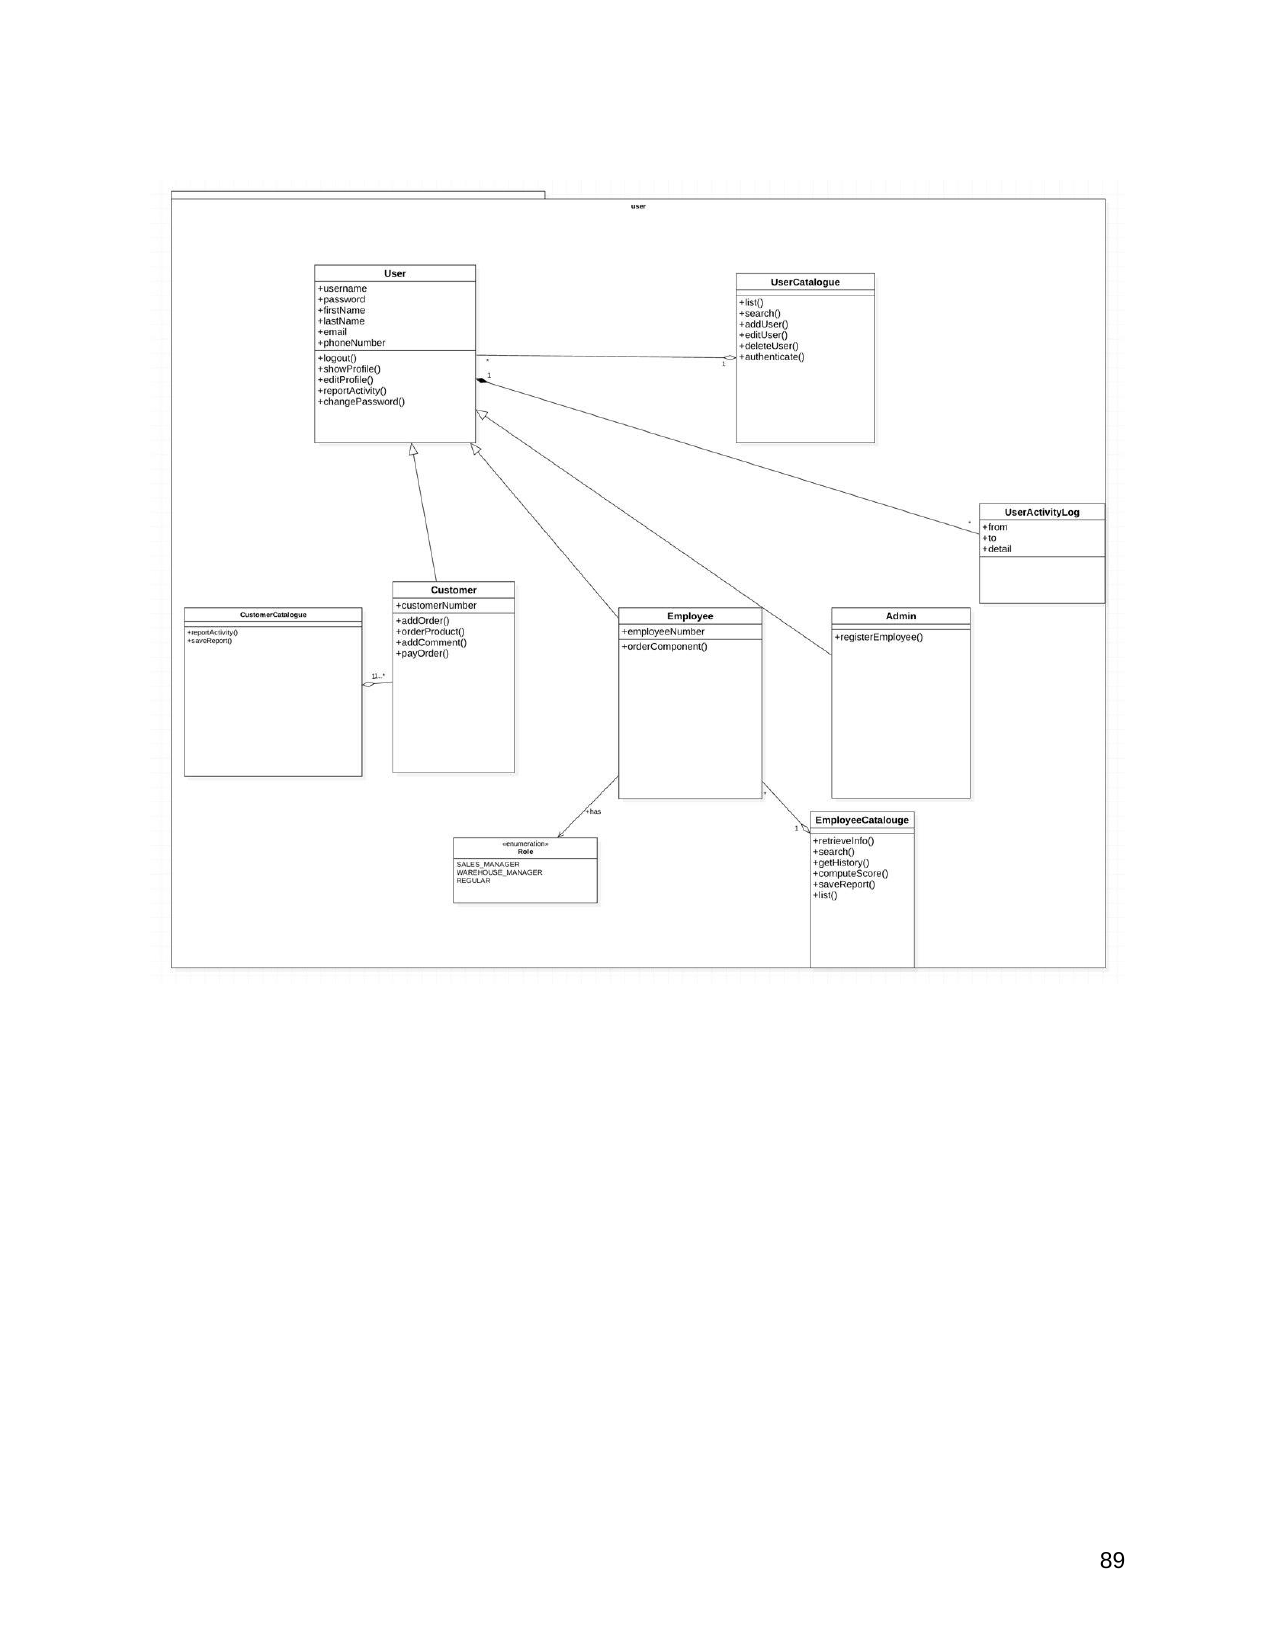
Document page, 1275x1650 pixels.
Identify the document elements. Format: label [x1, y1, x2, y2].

picture [150, 180, 1125, 984]
